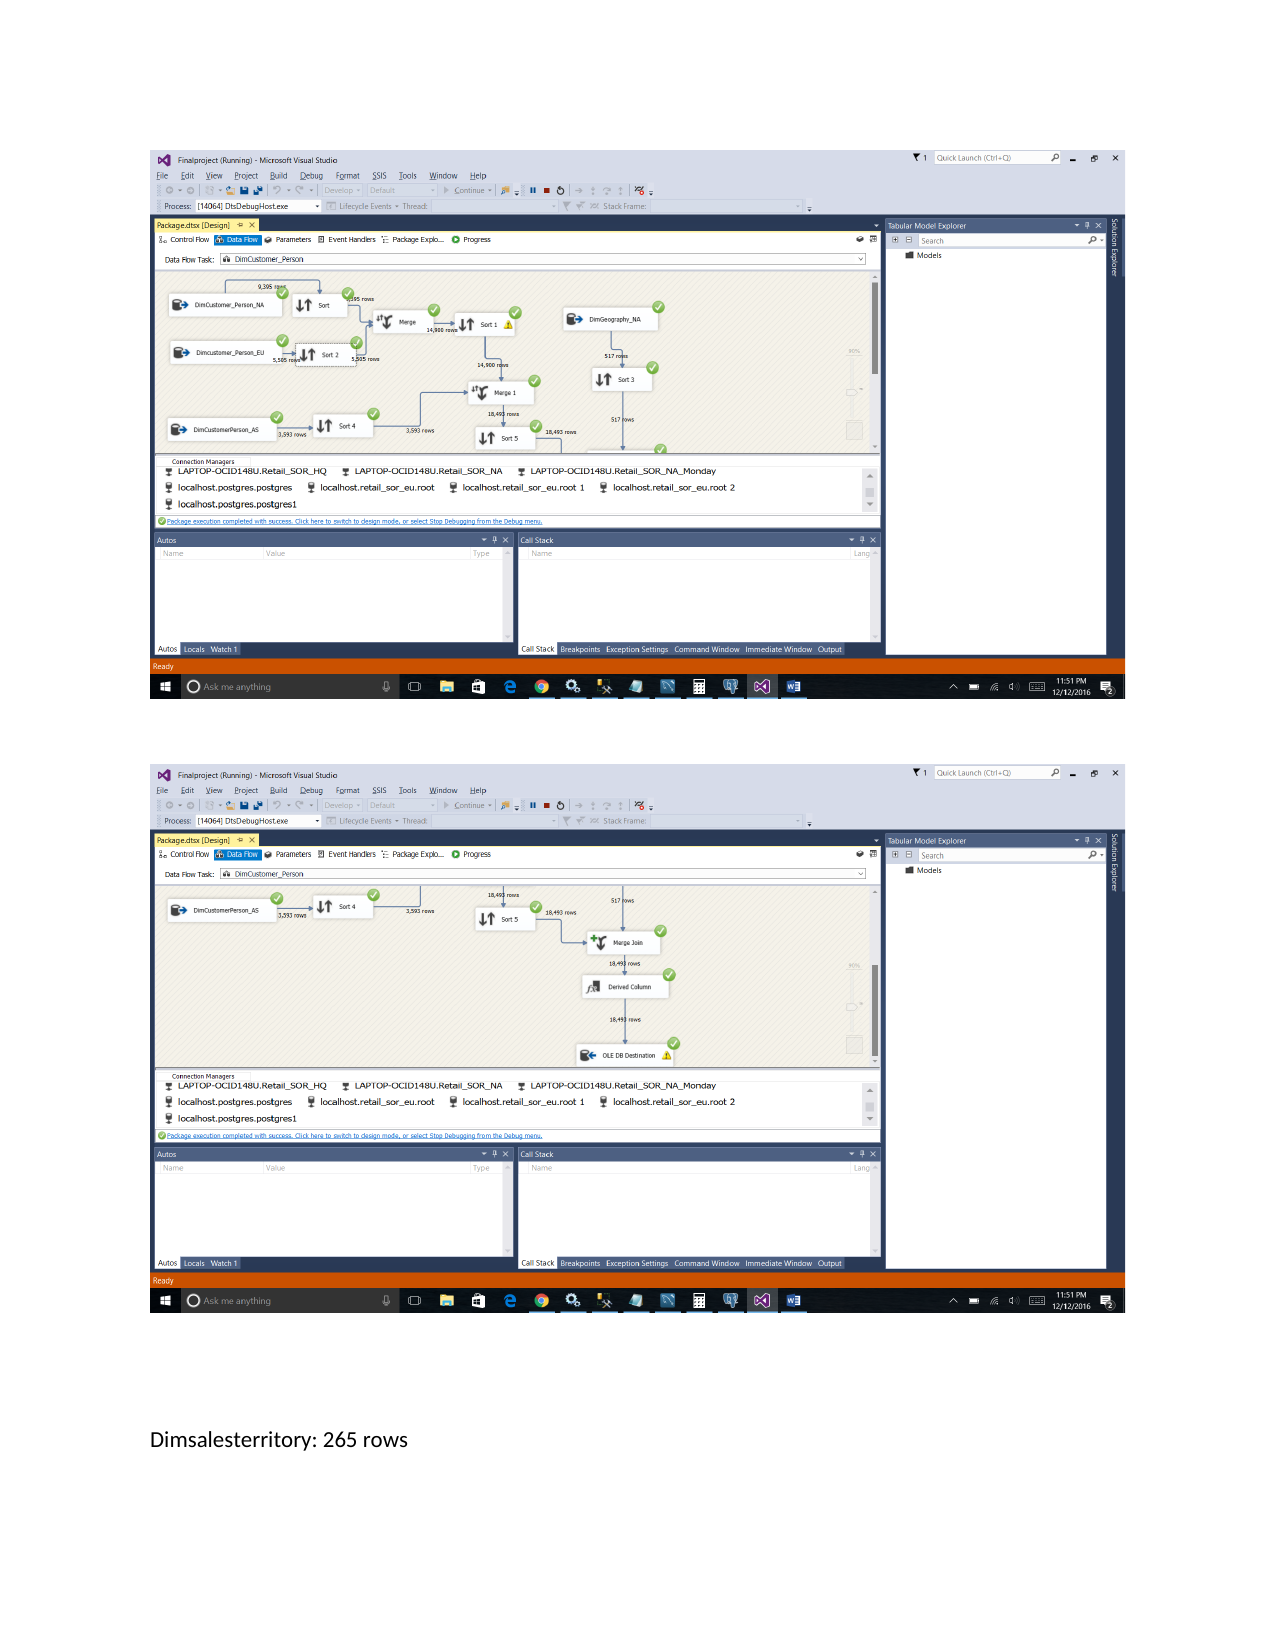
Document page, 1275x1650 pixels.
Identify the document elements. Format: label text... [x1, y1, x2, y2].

text Dimsalesterritory: 265 rows [150, 1425, 1125, 1453]
picture [150, 764, 1125, 1313]
picture [150, 150, 1125, 699]
